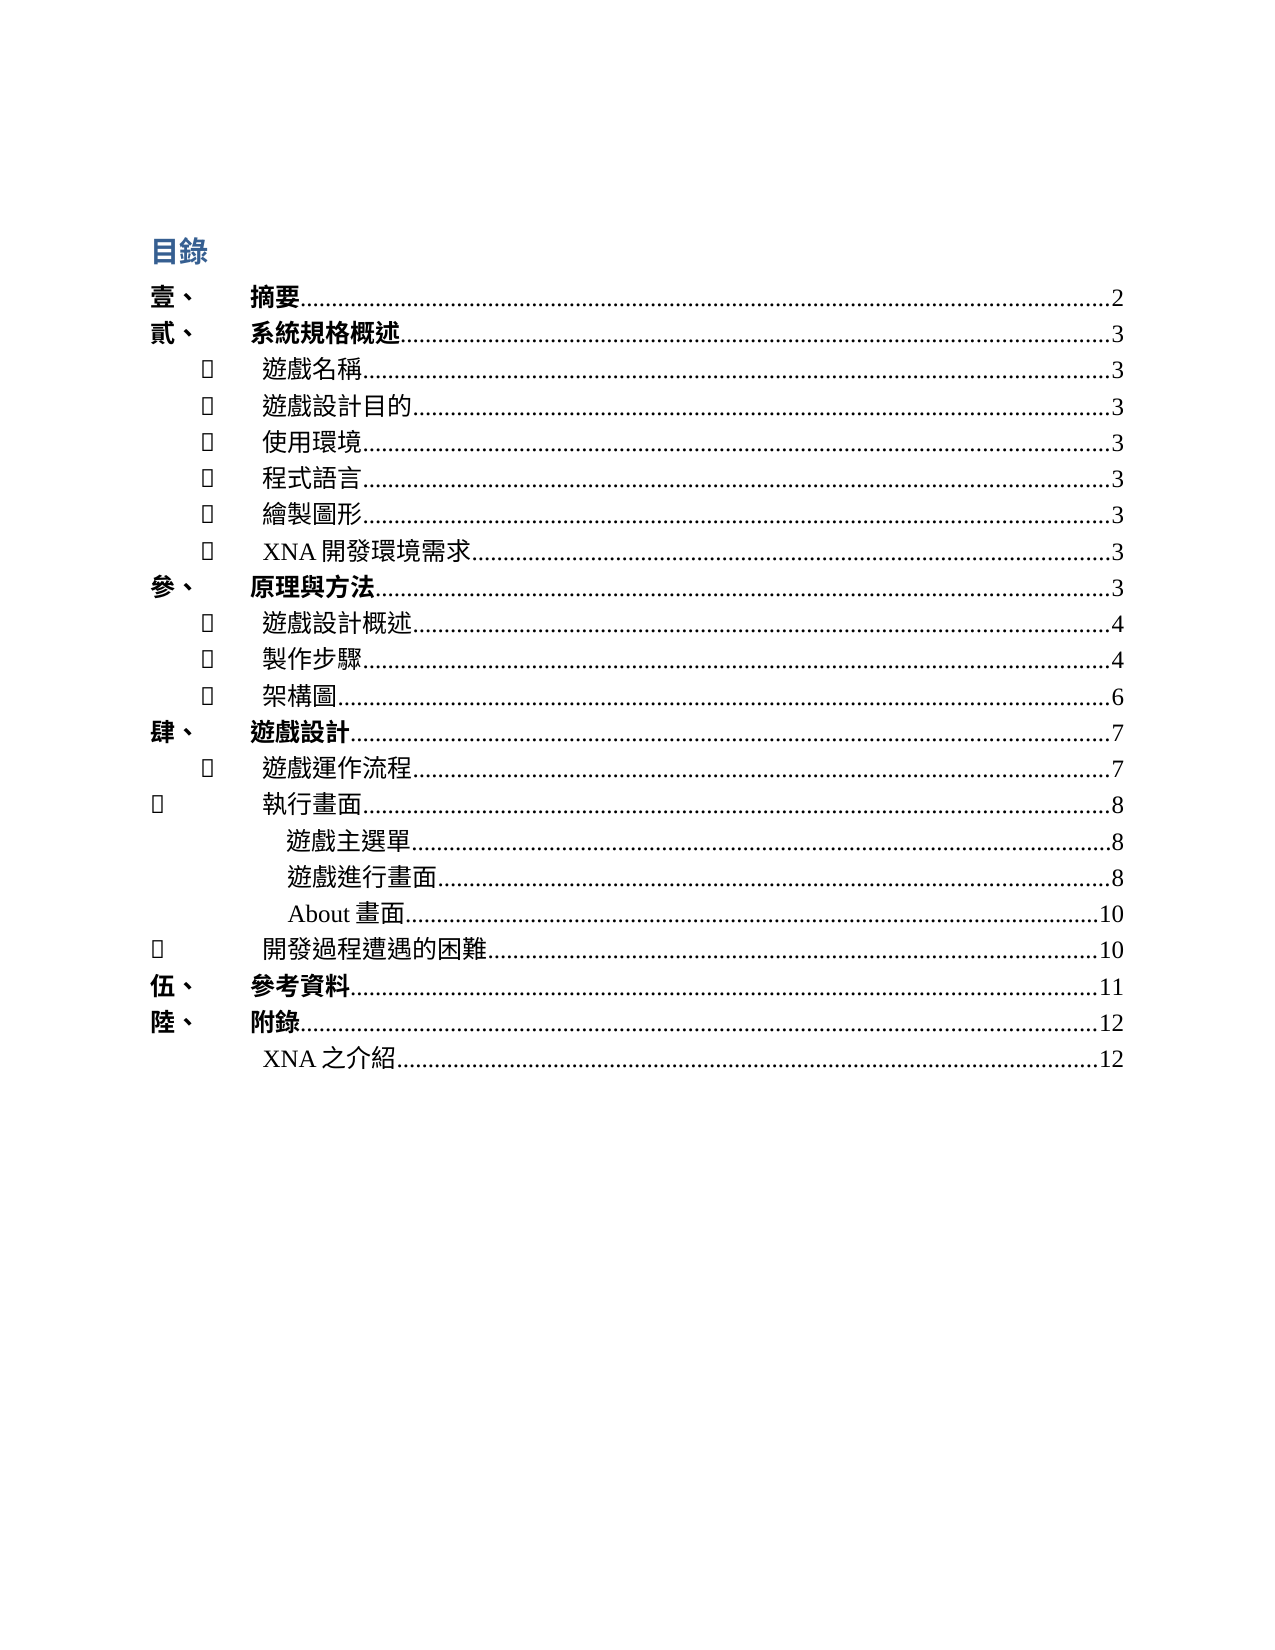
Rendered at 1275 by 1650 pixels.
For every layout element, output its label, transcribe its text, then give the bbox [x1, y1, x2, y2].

text  XNA開發環境需求 3 [200, 531, 1125, 567]
text 參、 原理與方法 3 [150, 567, 1125, 603]
text 陸、 附錄 12 [150, 1002, 1125, 1038]
text 遊戲主選單 8 [275, 821, 1125, 857]
subtitle 目錄 [150, 229, 1125, 271]
text 貳、 系統規格概述 3 [150, 313, 1125, 350]
text  遊戲設計概述 4 [200, 603, 1125, 640]
text  執行畫面 8 [150, 785, 1125, 821]
text 伍、 參考資料 11 [150, 966, 1125, 1002]
text XNA之介紹 12 [200, 1038, 1125, 1075]
text  架構圖 6 [200, 676, 1125, 712]
text  使用環境 3 [200, 422, 1125, 458]
text About畫面 10 [200, 893, 1125, 930]
text  開發過程遭遇的困難 10 [150, 930, 1125, 966]
text  遊戲設計目的 3 [200, 386, 1125, 422]
text  遊戲運作流程 7 [200, 748, 1125, 785]
text  製作步驟 4 [200, 640, 1125, 676]
text  程式語言 3 [200, 458, 1125, 495]
text 壹、 摘要 2 [150, 277, 1125, 313]
text 遊戲進行畫面 8 [200, 857, 1125, 893]
text 肆、 遊戲設計 7 [150, 712, 1125, 748]
text  繪製圖形 3 [200, 495, 1125, 531]
text  遊戲名稱 3 [200, 350, 1125, 386]
